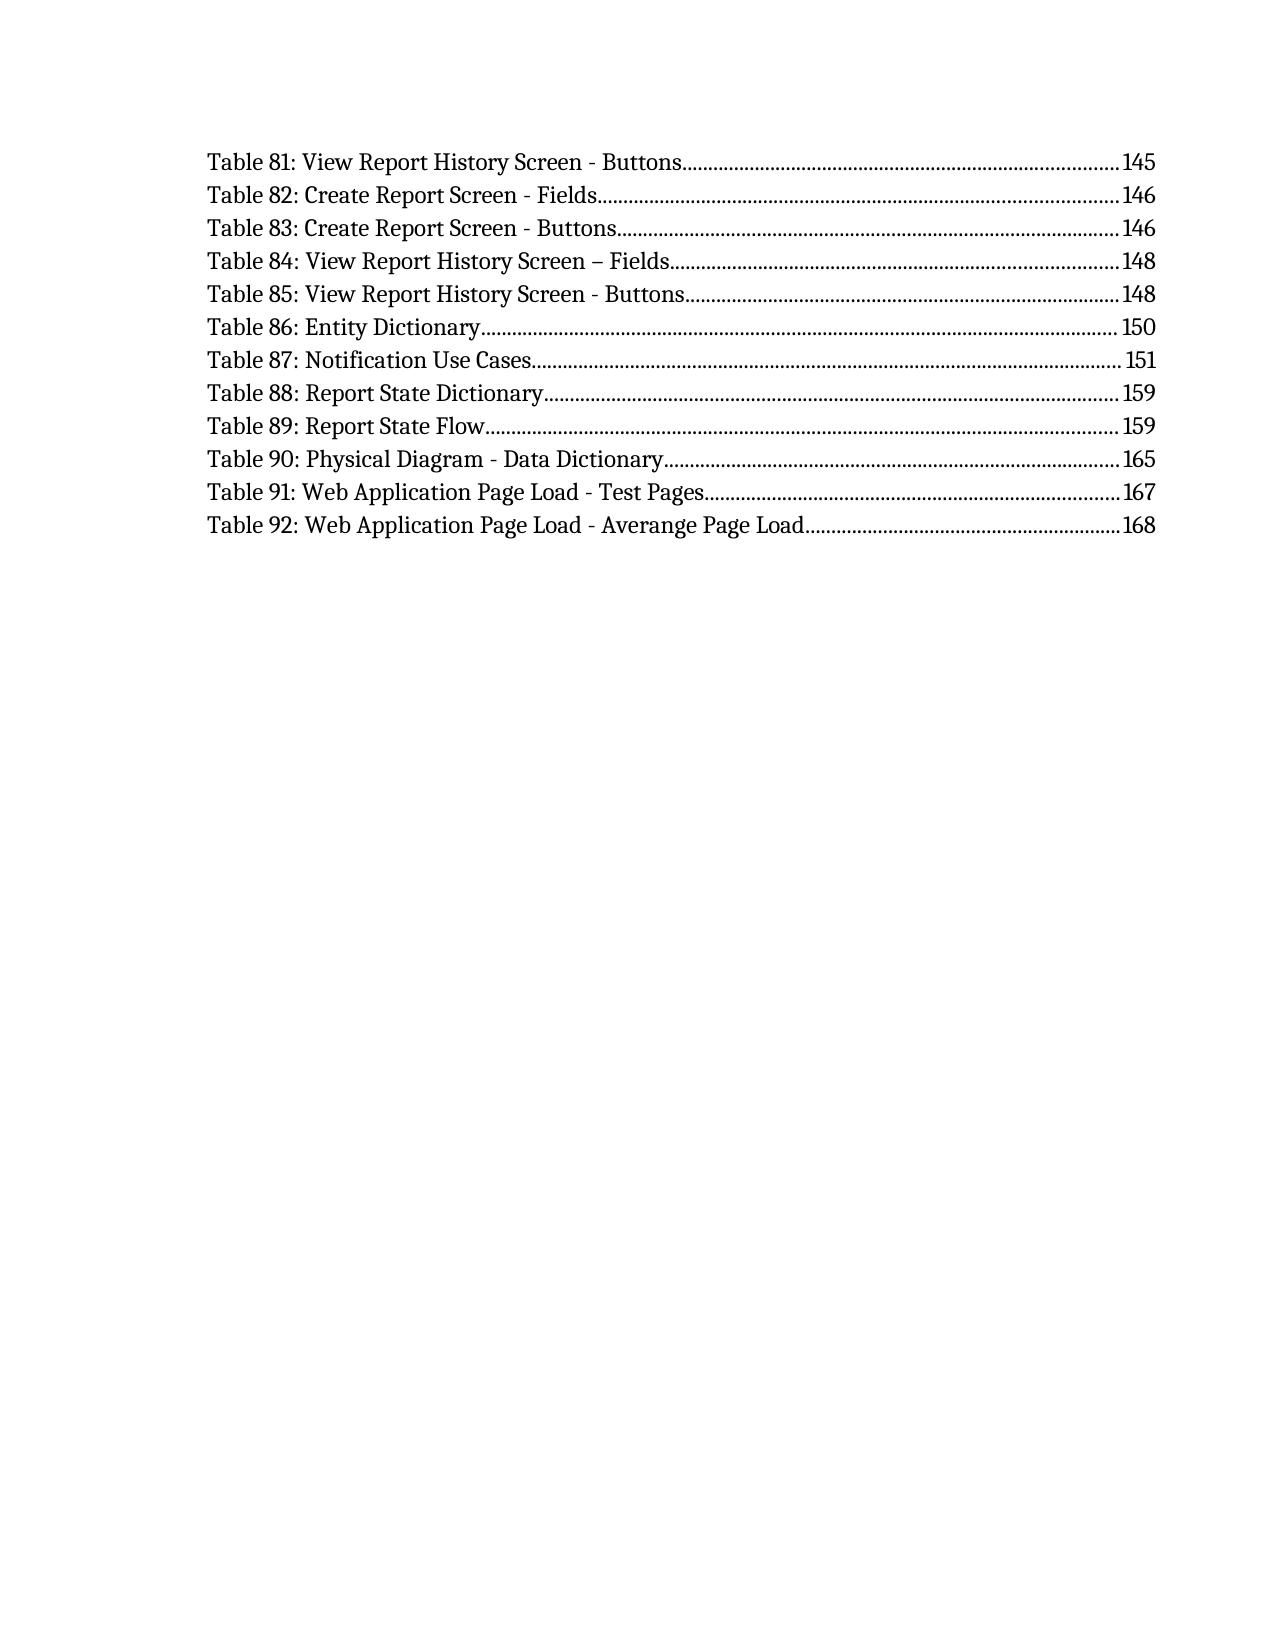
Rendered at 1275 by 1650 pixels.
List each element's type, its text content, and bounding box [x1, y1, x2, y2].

text Table 86: Entity Dictionary 150 [207, 313, 1157, 342]
text Table 85: View Report History Screen - Buttons 148 [207, 280, 1157, 308]
text Table 92: Web Application Page Load - Averange Page Load 168 [207, 511, 1157, 540]
text Table 84: View Report History Screen – Fields 148 [207, 247, 1157, 276]
text Table 83: Create Report Screen - Buttons 146 [207, 214, 1157, 242]
text Table 90: Physical Diagram - Data Dictionary 165 [207, 445, 1157, 474]
text Table 91: Web Application Page Load - Test Pages 167 [207, 478, 1157, 507]
text Table 89: Report State Flow 159 [207, 412, 1157, 441]
text Table 88: Report State Dictionary 159 [207, 379, 1157, 408]
text Table 81: View Report History Screen - Buttons 145 [207, 148, 1157, 176]
text Table 82: Create Report Screen - Fields 146 [207, 181, 1157, 209]
text Table 87: Notification Use Cases 151 [207, 346, 1157, 374]
